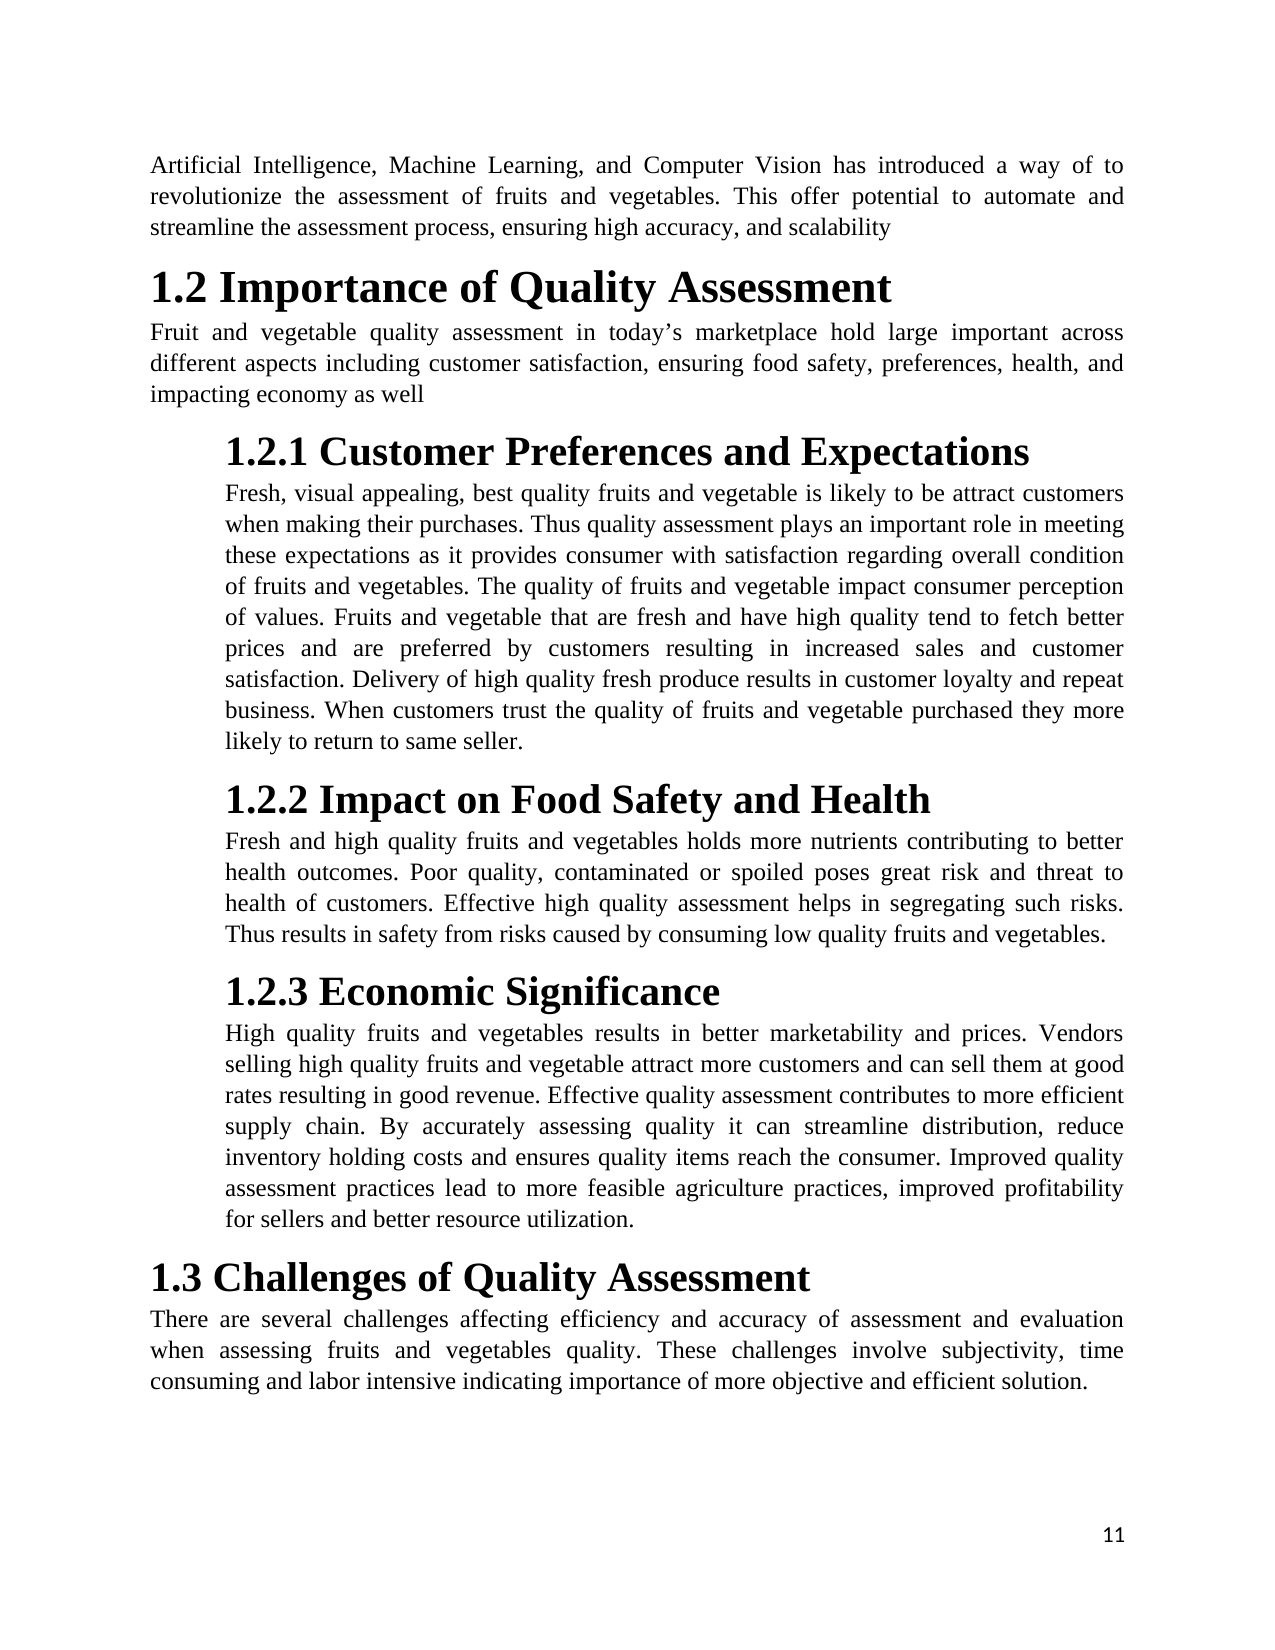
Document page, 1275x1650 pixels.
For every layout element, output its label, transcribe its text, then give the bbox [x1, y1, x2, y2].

text Fresh and high quality fruits and vegetables holds more nutrients contributing to better health outcomes. Poor quality, contaminated or spoiled poses great risk and threat to health of customers. Effective high quality assessment helps in segregating such risks. Thus results in safety from risks caused by consuming low quality fruits and vegetables. [225, 826, 1125, 948]
text High quality fruits and vegetables results in better marketability and prices. Vendors selling high quality fruits and vegetable attract more customers and can sell them at good rates resulting in good revenue. Effective quality assessment contributes to more efficient supply chain. By accurately assessing quality it can streamline distribution, reduce inventory holding costs and ensures quality items reach the consumer. Improved quality assessment practices lead to more feasible agriculture practices, improved profitability for sellers and better resource utilization. [225, 1018, 1125, 1233]
text Fresh, visual appealing, best quality fruits and vegetable is likely to be attract customers when making their purchases. Thus quality assessment plays an important role in meeting these expectations as it provides consumer with satisfaction regarding overall condition of fruits and vegetables. The quality of fruits and vegetable impact consumer perception of values. Fruits and vegetable that are fresh and have high quality tend to fetch better prices and are preferred by customers resulting in increased sales and customer satisfaction. Delivery of high quality fresh produce results in customer loyalty and repeat business. When customers trust the quality of fruits and vegetable purchased they more likely to return to same seller. [225, 478, 1125, 755]
subtitle 1.2.1 Customer Preferences and Expectations [225, 426, 1125, 474]
text Fruit and vegetable quality assessment in today’s marketplace hold large important across different aspects including customer satisfaction, ensuring food safety, preferences, health, and impacting economy as well [150, 317, 1125, 407]
subtitle 1.3 Challenges of Quality Assessment [150, 1252, 1125, 1300]
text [150, 150, 1125, 241]
subtitle 1.2 Importance of Quality Assessment [150, 260, 1125, 312]
subtitle 1.2.2 Impact on Food Safety and Health [225, 774, 1125, 822]
subtitle 1.2.3 Economic Significance [225, 967, 1125, 1014]
text There are several challenges affecting efficiency and accuracy of assessment and evaluation when assessing fruits and vegetables quality. These challenges involve subjectivity, time consuming and labor intensive indicating importance of more objective and efficient solution. [150, 1304, 1125, 1395]
